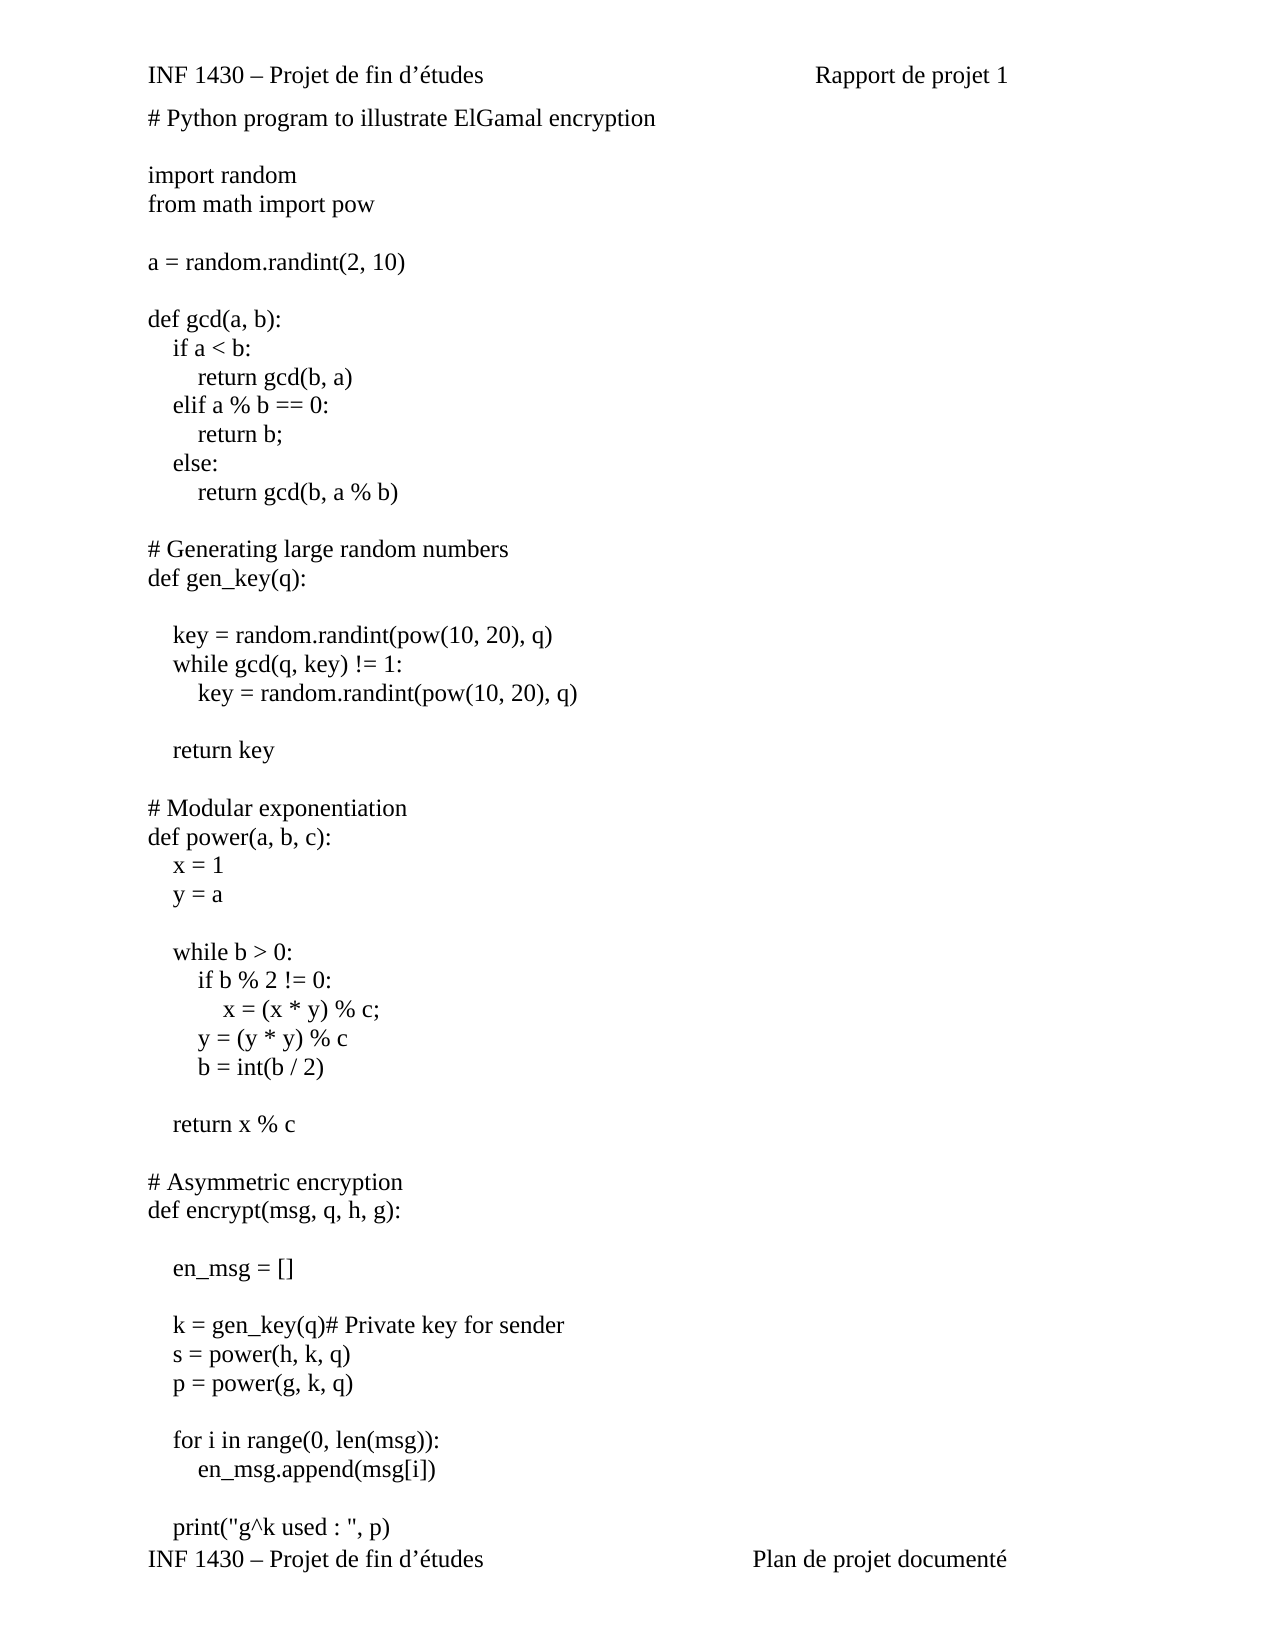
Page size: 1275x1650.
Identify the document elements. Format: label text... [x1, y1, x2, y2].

text en_msg = [] [148, 1253, 1116, 1282]
text print("g^k used : ", p) [148, 1512, 1116, 1541]
text import random [148, 161, 1116, 189]
text p = power(g, k, q) [148, 1368, 1116, 1397]
text y = (y * y) % c [148, 1023, 1116, 1052]
text a = random.randint(2, 10) [148, 247, 1116, 276]
text for i in range(0, len(msg)): [148, 1426, 1116, 1454]
text while gcd(q, key) != 1: [148, 649, 1116, 678]
text # Asymmetric encryption [148, 1167, 1116, 1196]
text x = 1 [148, 851, 1116, 879]
text en_msg.append(msg[i]) [148, 1454, 1116, 1483]
text k = gen_key(q)# Private key for sender [148, 1311, 1116, 1339]
text if b % 2 != 0: [148, 966, 1116, 994]
text def encrypt(msg, q, h, g): [148, 1196, 1116, 1224]
text def power(a, b, c): [148, 822, 1116, 851]
text b = int(b / 2) [148, 1052, 1116, 1081]
text return b; [148, 419, 1116, 448]
text elif a % b == 0: [148, 391, 1116, 419]
text # Python program to illustrate ElGamal encryption [148, 103, 1116, 132]
text key = random.randint(pow(10, 20), q) [148, 678, 1116, 707]
text return gcd(b, a % b) [148, 477, 1116, 506]
text x = (x * y) % c; [148, 994, 1116, 1023]
text # Modular exponentiation [148, 793, 1116, 822]
text y = a [148, 879, 1116, 908]
text def gcd(a, b): [148, 304, 1116, 333]
text return gcd(b, a) [148, 362, 1116, 391]
text return key [148, 736, 1116, 764]
text s = power(h, k, q) [148, 1339, 1116, 1368]
text return x % c [148, 1109, 1116, 1138]
text def gen_key(q): [148, 563, 1116, 592]
text # Generating large random numbers [148, 534, 1116, 563]
text key = random.randint(pow(10, 20), q) [148, 621, 1116, 649]
text while b > 0: [148, 937, 1116, 966]
text else: [148, 448, 1116, 477]
text from math import pow [148, 189, 1116, 218]
text if a < b: [148, 333, 1116, 362]
